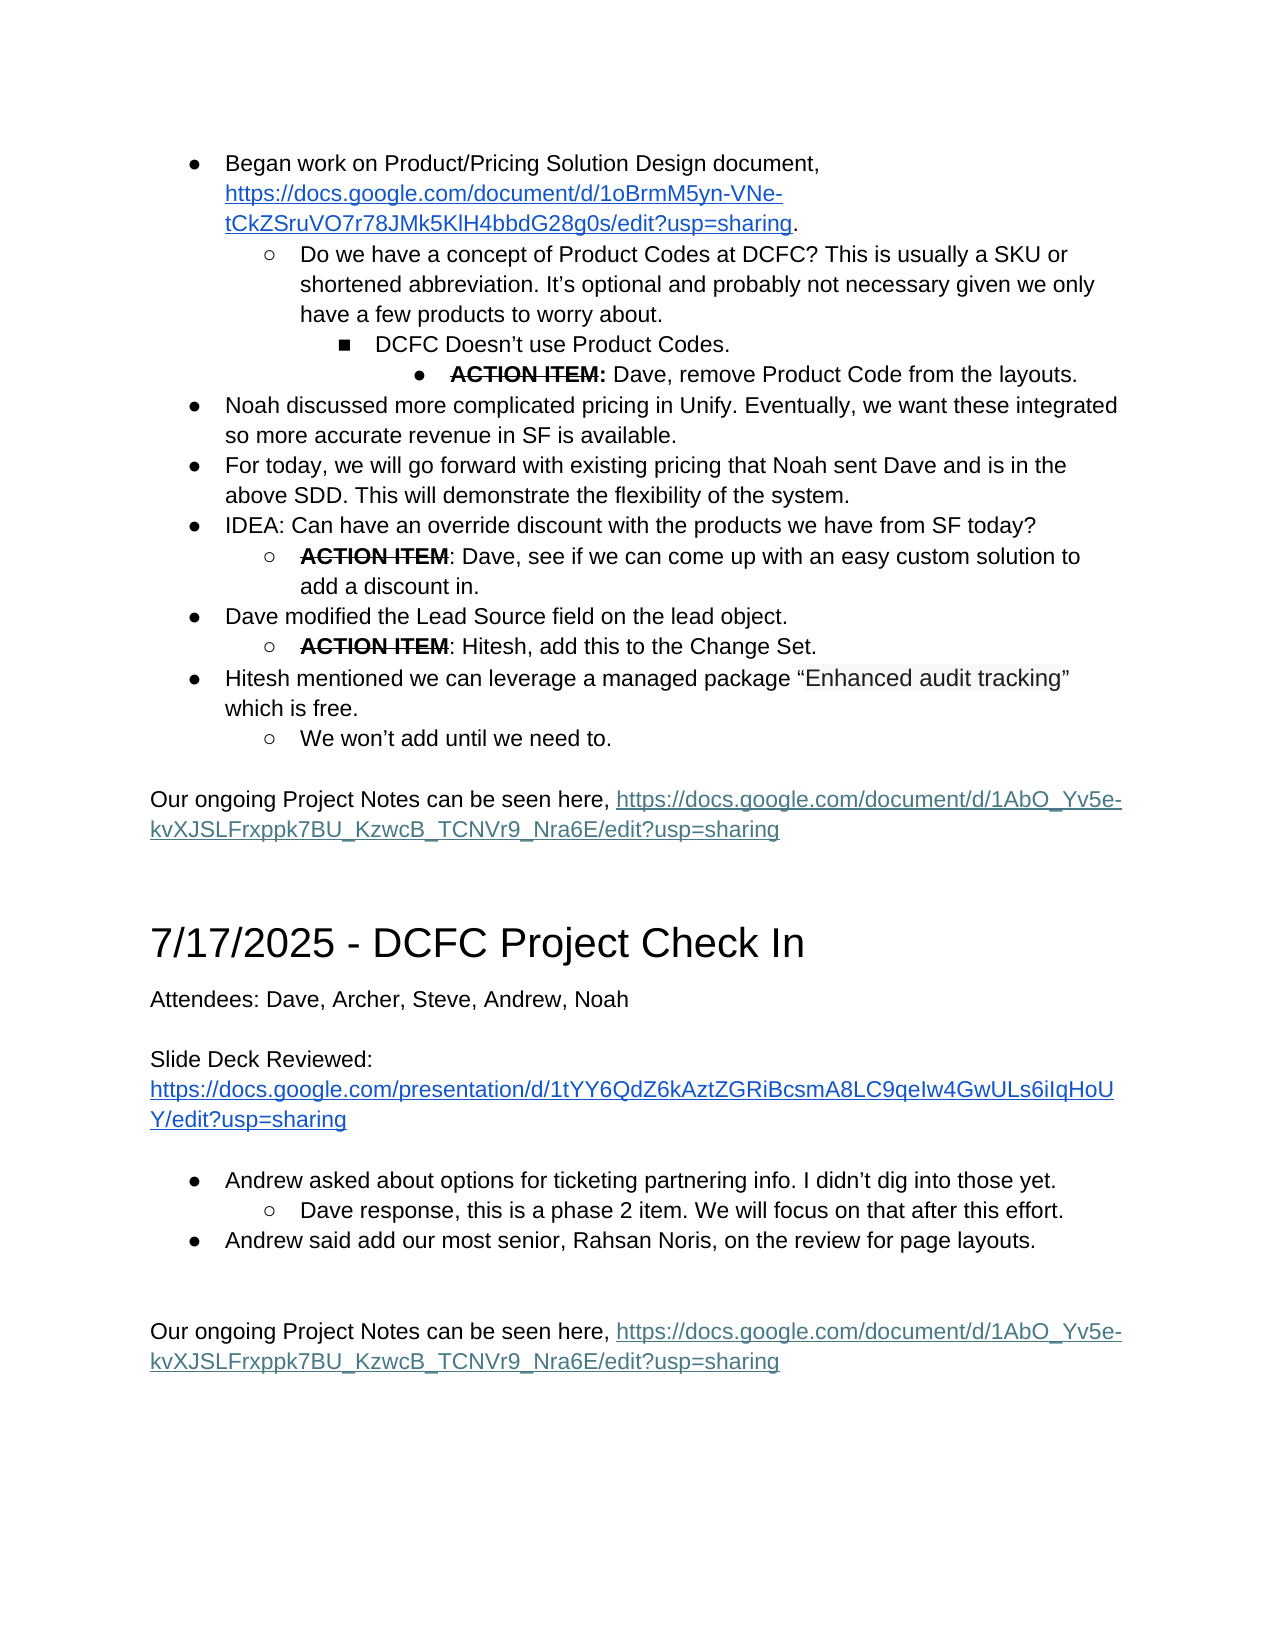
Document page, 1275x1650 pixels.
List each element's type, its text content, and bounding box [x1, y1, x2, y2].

list Andrew said add our most senior, Rahsan Noris, on the review for page layouts. [187, 1227, 1125, 1253]
text Attendees: Dave, Archer, Steve, Andrew, Noah [150, 986, 1125, 1012]
list DCFC Doesn’t use Product Codes. [337, 331, 1125, 358]
list Began work on Product/Pricing Solution Design document, https://docs.google.com/document/d/1oBrmM5yn-VNe-tCkZSruVO7r78JMk5KlH4bbdG28g0s/edit?usp=sharing. [187, 150, 1125, 237]
list ACTION ITEM: Dave, see if we can come up with an easy custom solution to add a discount in. [262, 543, 1125, 599]
list Noah discussed more complicated pricing in Unify. Eventually, we want these integrated so more accurate revenue in SF is available. [187, 392, 1125, 448]
list IDEA: Can have an override discount with the products we have from SF today? [187, 512, 1125, 539]
text Our ongoing Project Notes can be seen here, https://docs.google.com/document/d/1AbO_Yv5e-kvXJSLFrxppk7BU_KzwcB_TCNVr9_Nra6E/edit?usp=sharing [150, 1318, 1125, 1374]
text Slide Deck Reviewed: https://docs.google.com/presentation/d/1tYY6QdZ6kAztZGRiBcsmA8LC9qeIw4GwULs6iIqHoUY/edit?usp=sharing [150, 1046, 1125, 1133]
list ACTION ITEM: Hitesh, add this to the Change Set. [262, 633, 1125, 660]
subtitle 7/17/2025 - DCFC Project Check In [150, 918, 1125, 966]
list Andrew asked about options for ticketing partnering info. I didn’t dig into those yet. [187, 1167, 1125, 1193]
list For today, we will go forward with existing pricing that Noah sent Dave and is in the above SDD. This will demonstrate the flexibility of the system. [187, 452, 1125, 509]
list ACTION ITEM: Dave, remove Product Code from the layouts. [412, 361, 1125, 388]
text Our ongoing Project Notes can be seen here, https://docs.google.com/document/d/1AbO_Yv5e-kvXJSLFrxppk7BU_KzwcB_TCNVr9_Nra6E/edit?usp=sharing [150, 786, 1125, 842]
list Hitesh mentioned we can leverage a managed package “Enhanced audit tracking” which is free. [187, 663, 1125, 721]
list Dave response, this is a phase 2 item. We will focus on that after this effort. [262, 1197, 1125, 1223]
list Dave modified the Lead Source field on the lead object. [187, 603, 1125, 629]
list Do we have a concept of Product Codes at DCFC? This is usually a SKU or shortened abbreviation. It’s optional and probably not necessary given we only have a few products to worry about. [262, 241, 1125, 327]
list We won’t add until we need to. [262, 725, 1125, 752]
